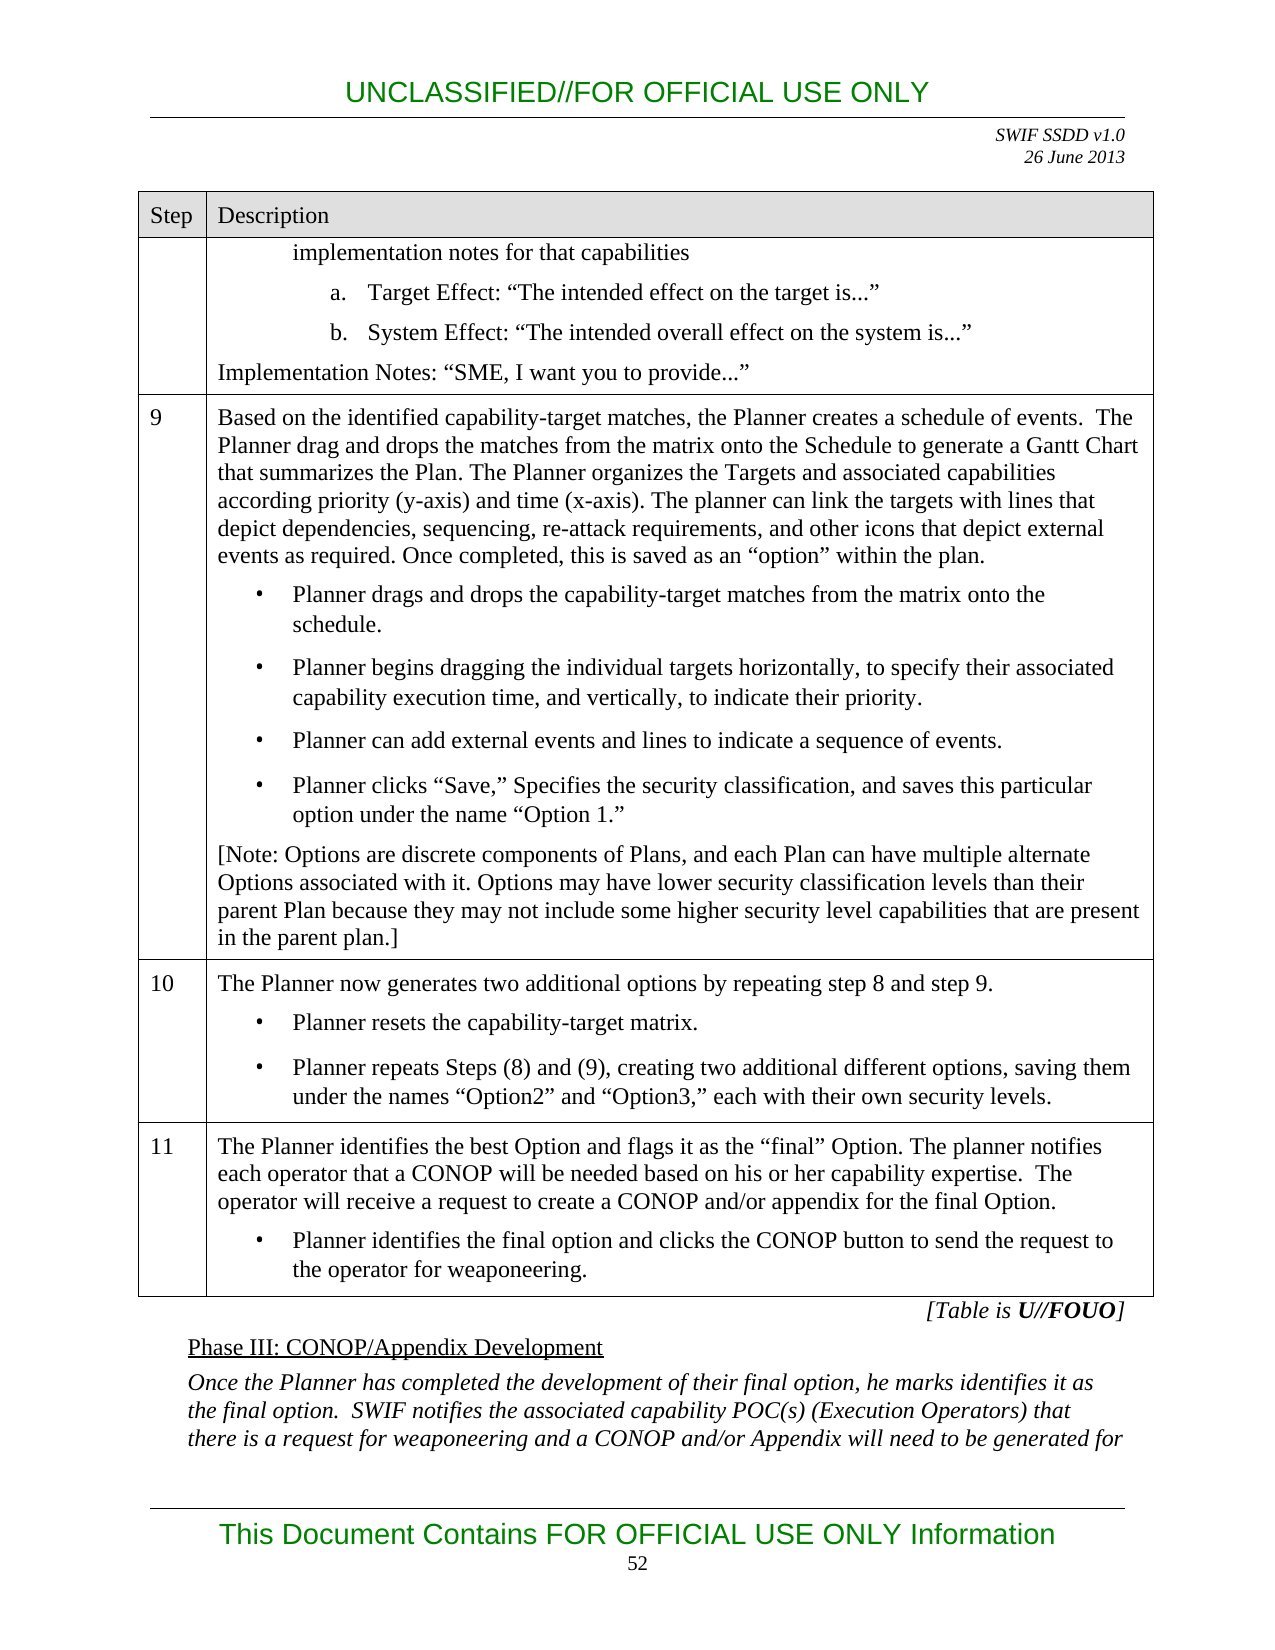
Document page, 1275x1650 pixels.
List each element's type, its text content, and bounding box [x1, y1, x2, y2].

table_cell 11 [139, 1123, 206, 1296]
table_header Description [207, 192, 1153, 237]
table_cell 9 [139, 395, 206, 959]
table_header Step [139, 192, 206, 237]
table_cell Based on the identified capability-target matches, the Planner creates a schedule of events. The Planner drag and drops the matches from the matrix onto the Schedule to generate a Gantt Chart that summarizes the Plan. The Planner organizes the Targets and associated capabilities according priority (y-axis) and time (x-axis). The planner can link the targets with lines that depict dependencies, sequencing, re-attack requirements, and other icons that depict external events as required. Once completed, this is saved as an “option” within the plan. Planner drags and drops the capability-target matches from the matrix onto the schedule. Planner begins dragging the individual targets horizontally, to specify their associated capability execution time, and vertically, to indicate their priority. Planner can add external events and lines to indicate a sequence of events. Planner clicks “Save,” Specifies the security classification, and saves this particular option under the name “Option 1.” [Note: Options are discrete components of Plans, and each Plan can have multiple alternate Options associated with it. Options may have lower security classification levels than their parent Plan because they may not include some higher security level capabilities that are present in the parent plan.] [207, 395, 1153, 959]
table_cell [207, 238, 1153, 394]
table_cell 10 [139, 960, 206, 1122]
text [187, 1368, 1125, 1451]
table_cell The Planner identifies the best Option and flags it as the “final” Option. The planner notifies each operator that a CONOP will be needed based on his or her capability expertise. The operator will receive a request to create a CONOP and/or appendix for the final Option. Planner identifies the final option and clicks the CONOP button to send the request to the operator for weaponeering. [207, 1123, 1153, 1296]
table_cell 8 [139, 238, 206, 394]
table_cell The Planner now generates two additional options by repeating step 8 and step 9. Planner resets the capability-target matrix. Planner repeats Steps (8) and (9), creating two additional different options, saving them under the names “Option2” and “Option3,” each with their own security levels. [207, 960, 1153, 1122]
text [Table is U//FOUO] [150, 1297, 1125, 1324]
text Phase III: CONOP/Appendix Development [187, 1332, 1125, 1360]
